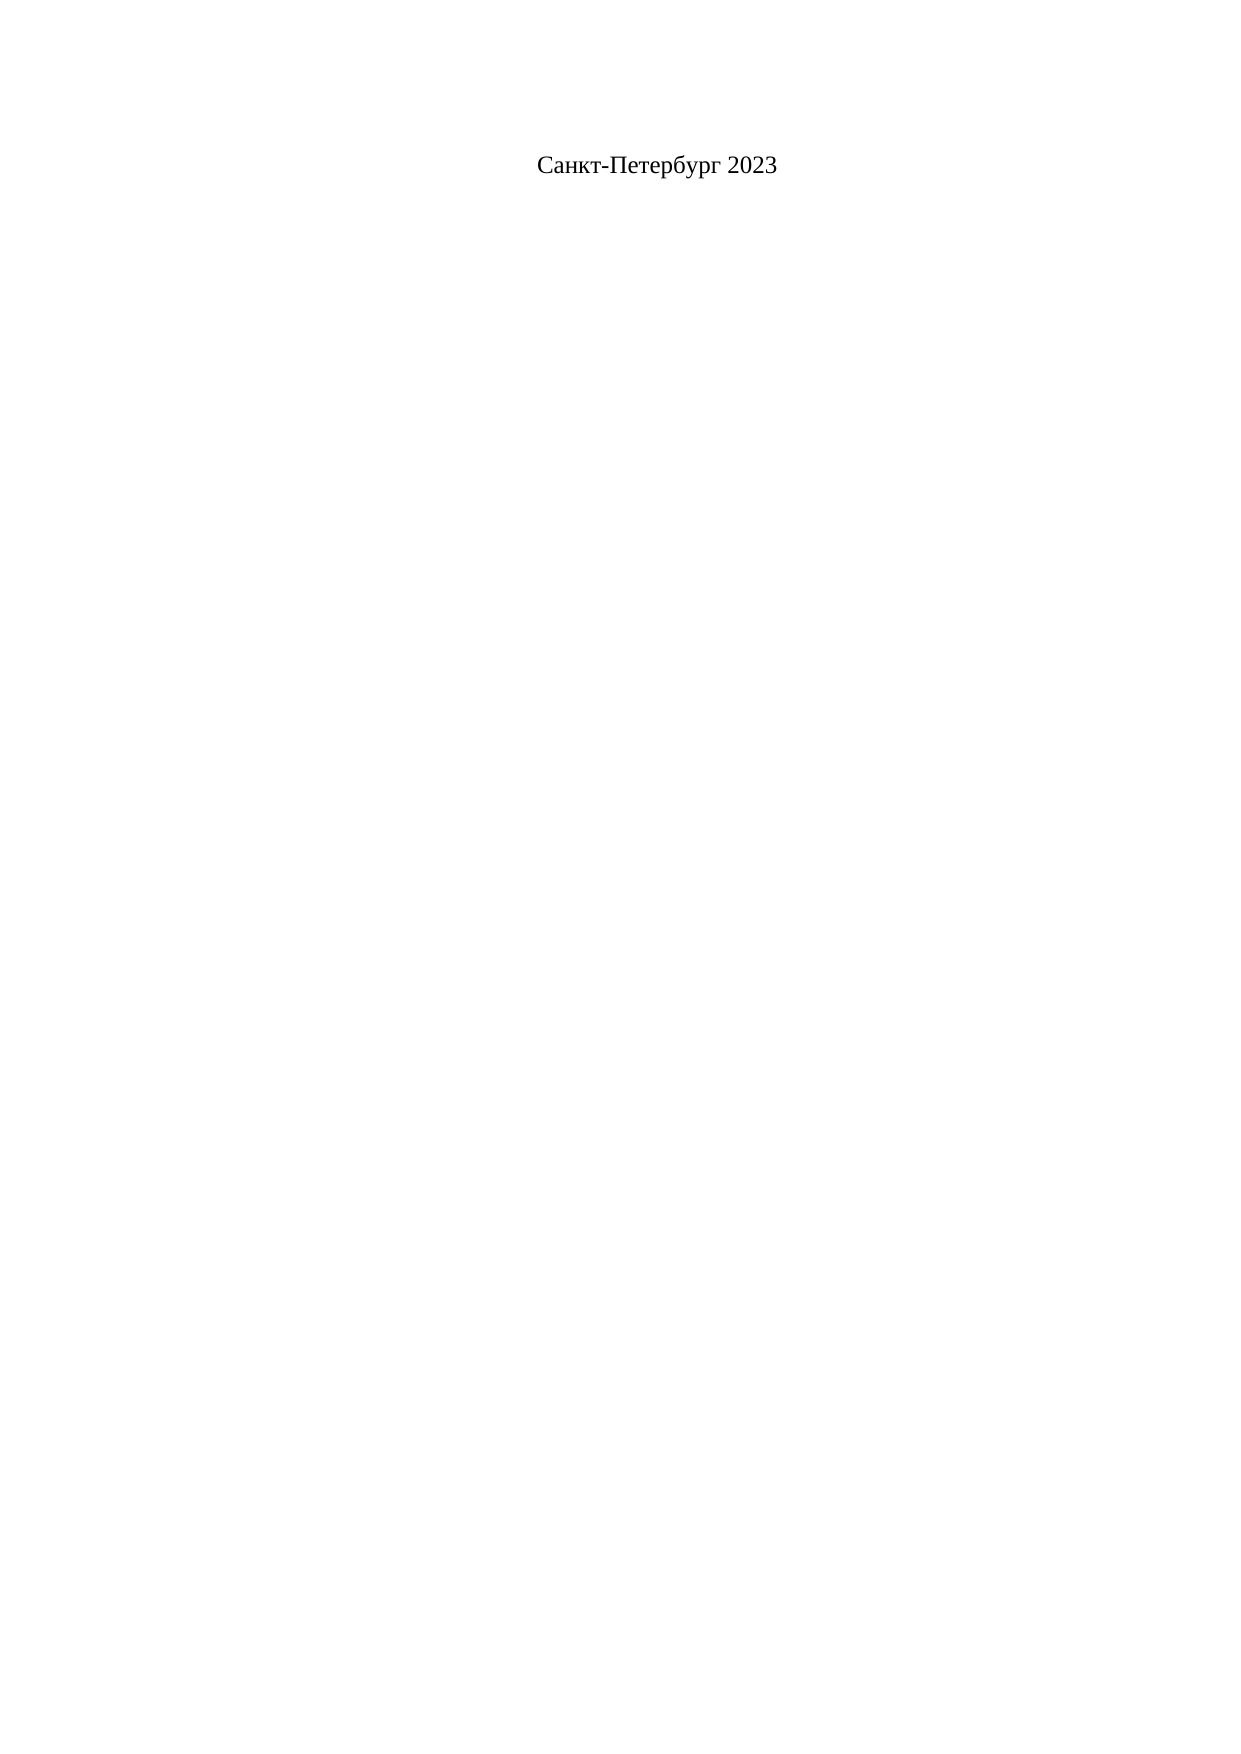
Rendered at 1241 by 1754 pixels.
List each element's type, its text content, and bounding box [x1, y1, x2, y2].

text Санкт-Петербург 2023 [224, 150, 1090, 179]
